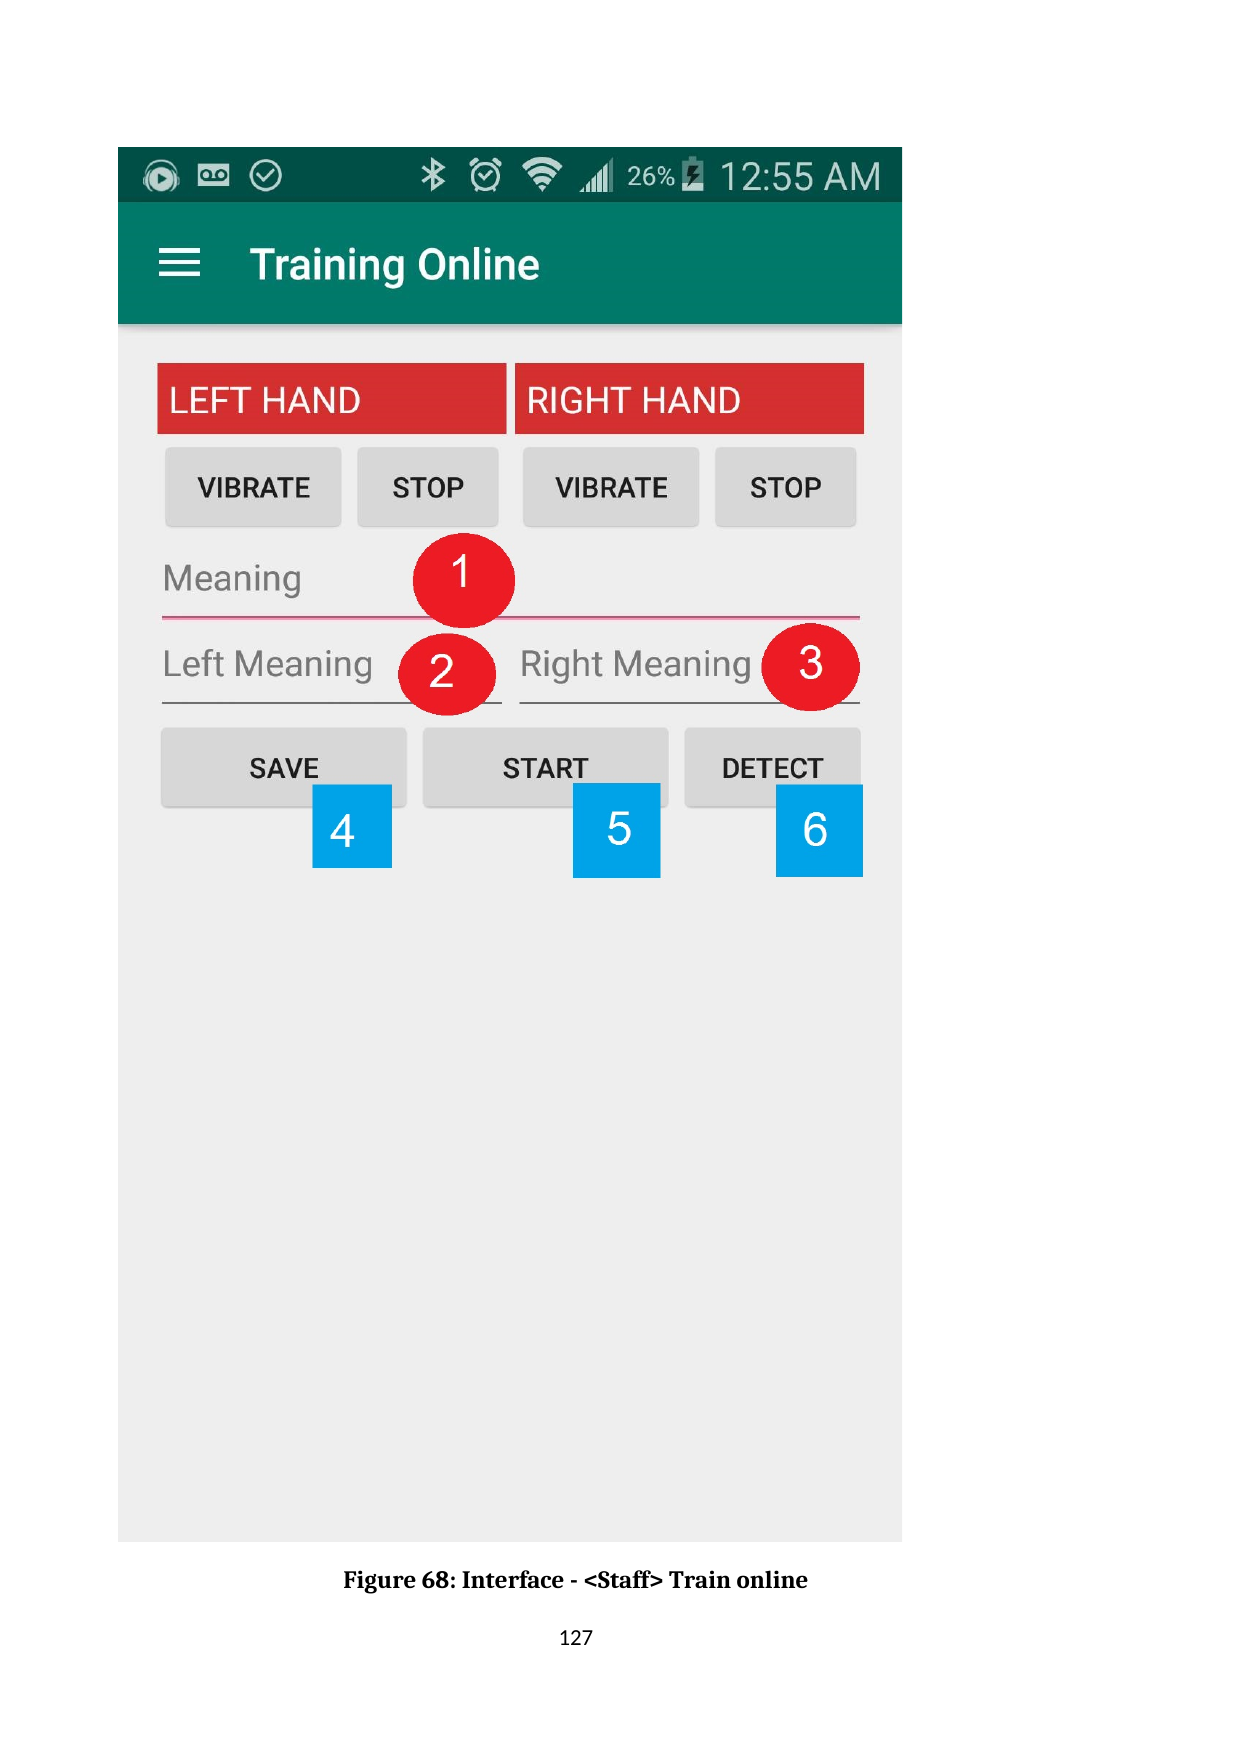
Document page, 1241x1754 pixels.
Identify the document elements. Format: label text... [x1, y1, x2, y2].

text Figure 68: Interface - <Staff> Train online [118, 1566, 1033, 1595]
picture [118, 147, 903, 1542]
